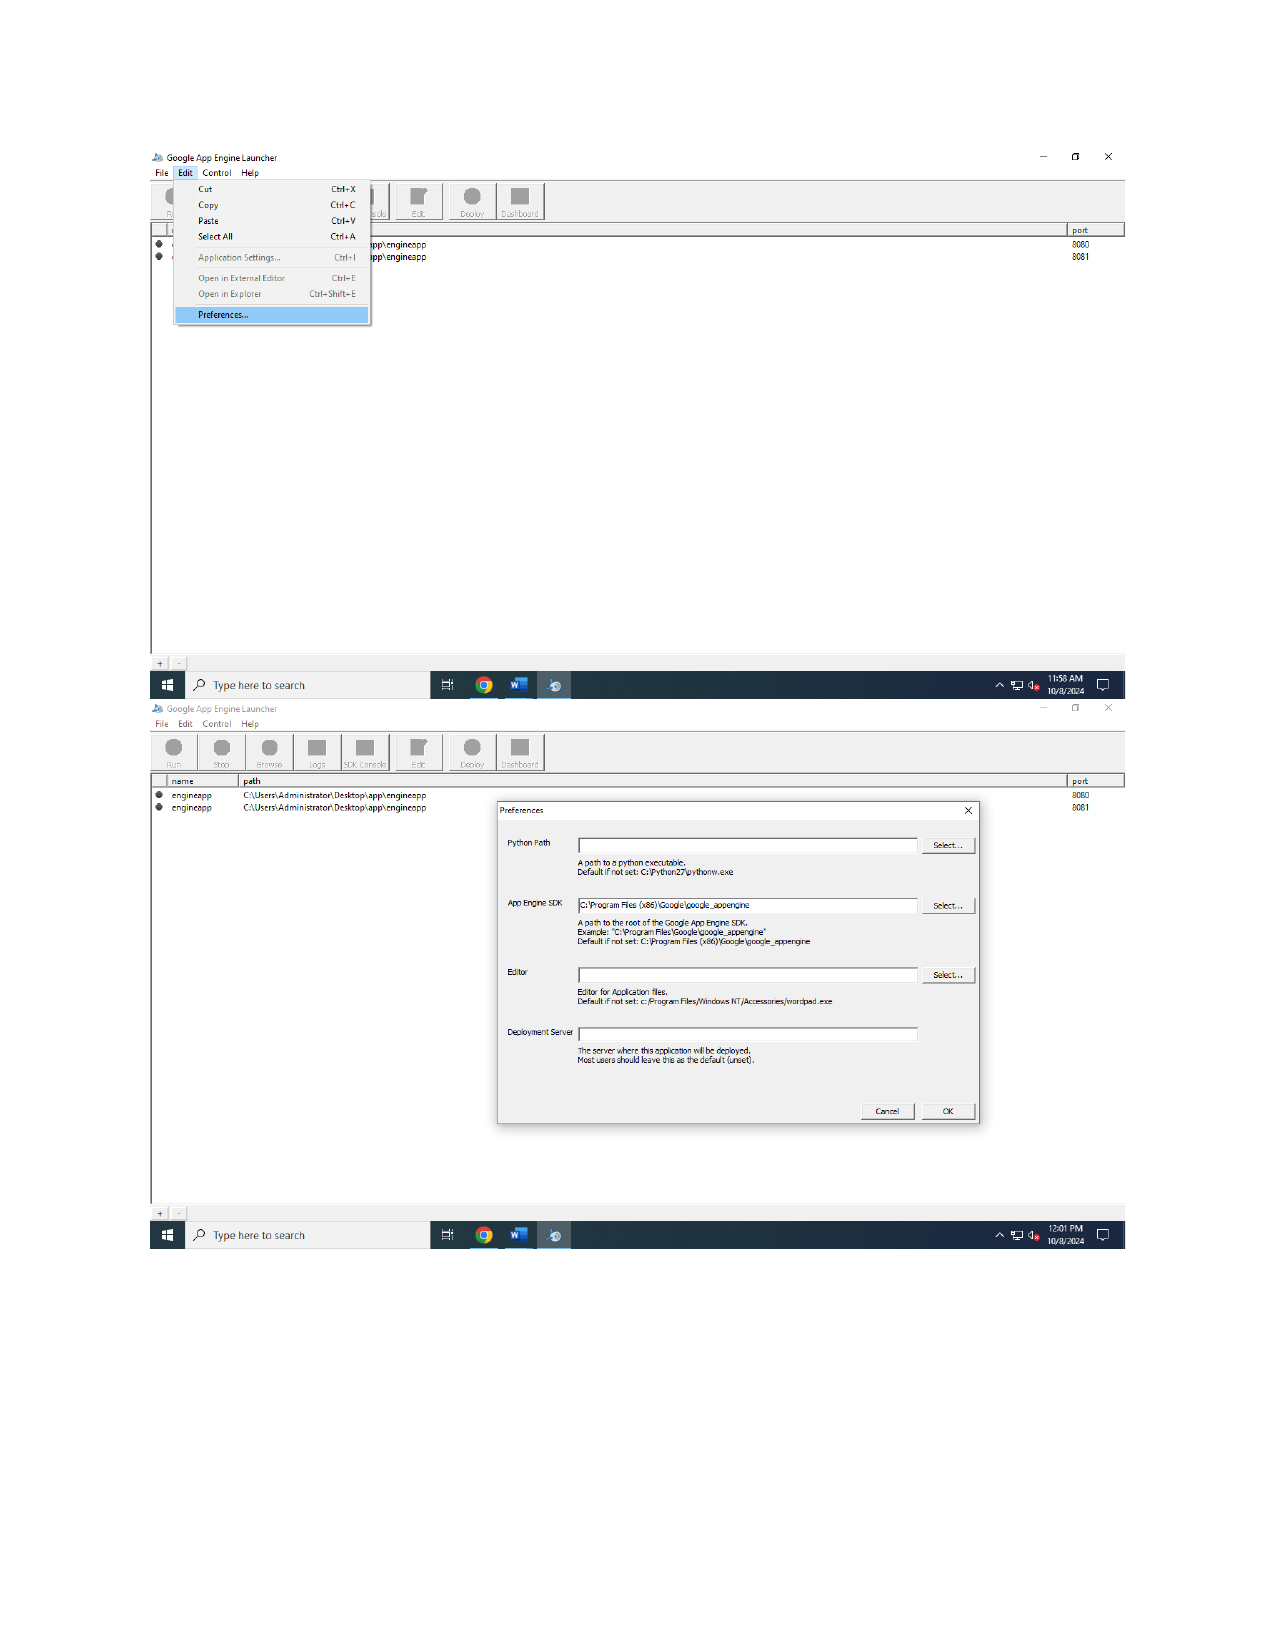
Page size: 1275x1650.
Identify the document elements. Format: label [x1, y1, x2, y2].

picture [150, 700, 1125, 1249]
picture [150, 150, 1125, 699]
